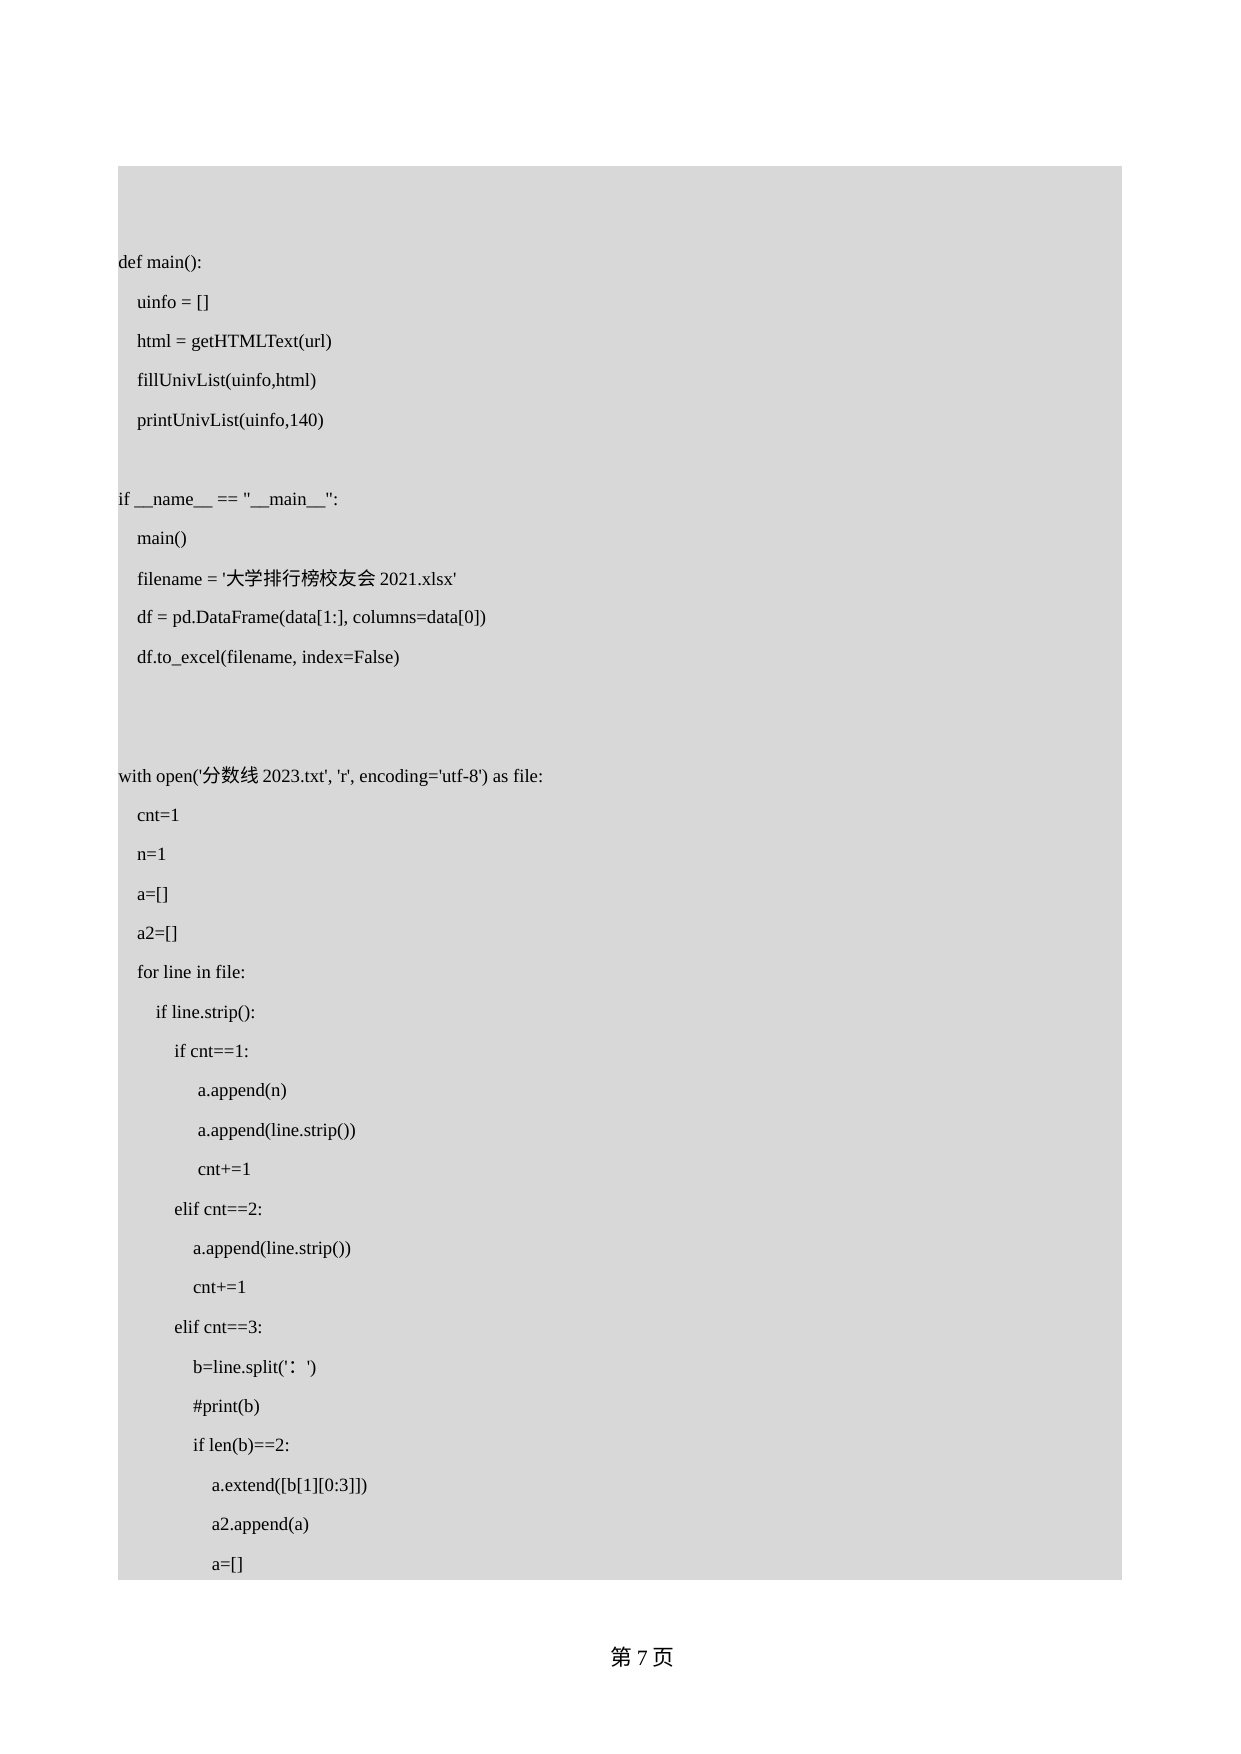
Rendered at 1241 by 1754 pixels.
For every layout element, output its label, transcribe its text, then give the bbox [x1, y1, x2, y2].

text fillUnivList(uinfo,html) [118, 363, 1122, 397]
text a=[] [118, 1546, 1122, 1580]
text df = pd.DataFrame(data[1:], columns=data[0]) [118, 600, 1122, 634]
text cnt+=1 [118, 1270, 1122, 1304]
text if cnt==1: [118, 1034, 1122, 1068]
text a2.append(a) [118, 1507, 1122, 1541]
text elif cnt==3: [118, 1309, 1122, 1343]
text elif cnt==2: [118, 1191, 1122, 1225]
text with open('分数线2023.txt', 'r', encoding='utf-8') as file: [118, 758, 1122, 792]
text a.append(n) [118, 1073, 1122, 1107]
text for line in file: [118, 955, 1122, 989]
text df.to_excel(filename, index=False) [118, 639, 1122, 673]
text a.append(line.strip()) [118, 1231, 1122, 1265]
text main() [118, 521, 1122, 555]
text a.extend([b[1][0:3]]) [118, 1468, 1122, 1502]
text cnt=1 [118, 798, 1122, 832]
text #print(b) [118, 1389, 1122, 1423]
text uinfo = [] [118, 284, 1122, 318]
text def main(): [118, 245, 1122, 279]
text a2=[] [118, 916, 1122, 950]
text printUnivList(uinfo,140) [118, 403, 1122, 437]
text if line.strip(): [118, 994, 1122, 1028]
text b=line.split('：') [118, 1349, 1122, 1383]
text a=[] [118, 876, 1122, 910]
text if len(b)==2: [118, 1428, 1122, 1462]
text cnt+=1 [118, 1152, 1122, 1186]
text filename = '大学排行榜校友会2021.xlsx' [118, 560, 1122, 594]
text n=1 [118, 837, 1122, 871]
text html = getHTMLText(url) [118, 324, 1122, 358]
text a.append(line.strip()) [118, 1113, 1122, 1147]
text if __name__ == "__main__": [118, 481, 1122, 515]
